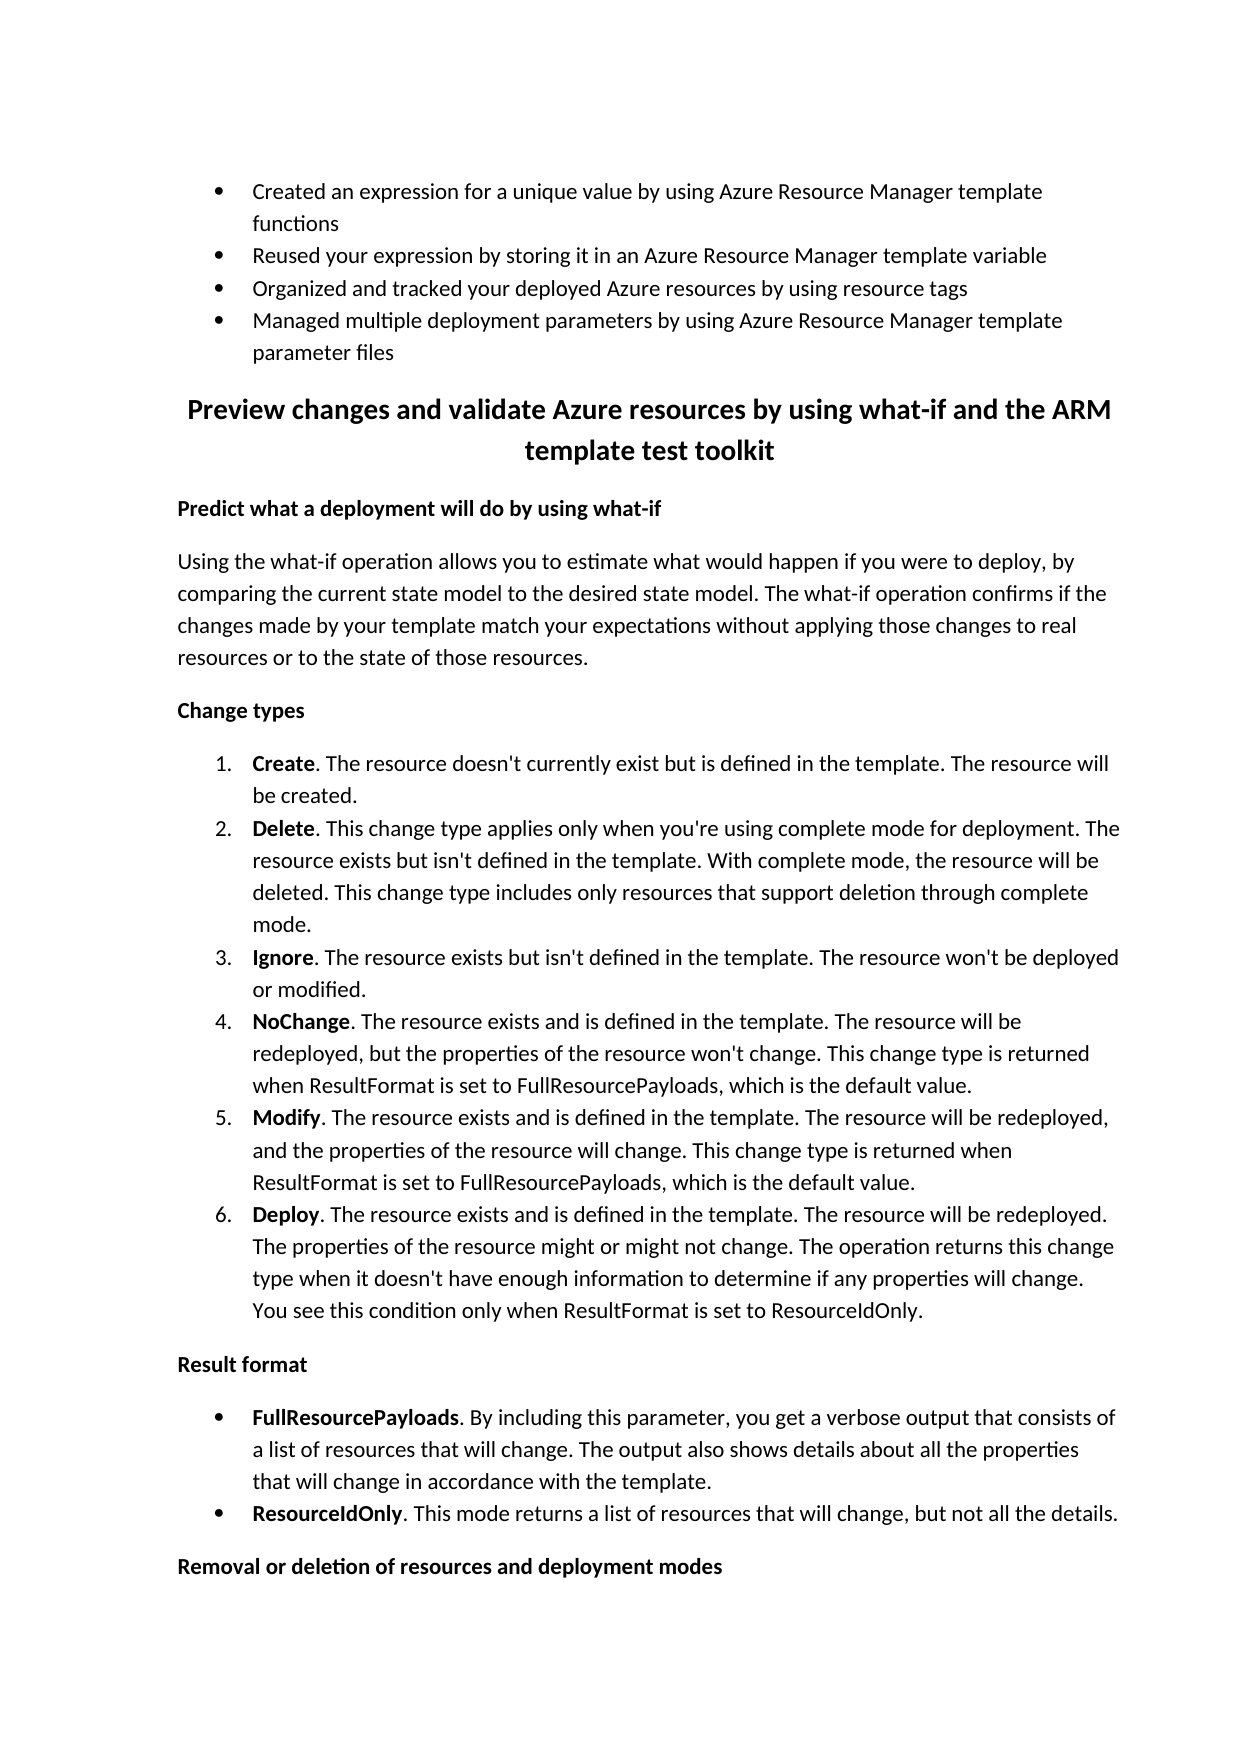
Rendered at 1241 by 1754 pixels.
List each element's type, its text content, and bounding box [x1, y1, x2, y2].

list Modify. The resource exists and is defined in the template. The resource will be redeployed, and the properties of the resource will change. This change type is returned when ResultFormat is set to FullResourcePayloads, which is the default value. [215, 1103, 1122, 1196]
list Delete. This change type applies only when you're using complete mode for deployment. The resource exists but isn't defined in the template. With complete mode, the resource will be deleted. This change type includes only resources that support deletion through complete mode. [215, 814, 1122, 938]
list ResourceIdOnly. This mode returns a list of resources that will change, but not all the details. [215, 1499, 1122, 1527]
text Change types [177, 696, 1122, 724]
list FullResourcePayloads. By including this parameter, you get a verbose output that consists of a list of resources that will change. The output also shows details about all the properties that will change in accordance with the template. [215, 1403, 1122, 1495]
list Reused your expression by storing it in an Azure Resource Manager template variable [215, 242, 1122, 269]
text Removal or deletion of resources and deployment modes [177, 1552, 1122, 1580]
list Deploy. The resource exists and is defined in the template. The resource will be redeployed. The properties of the resource might or might not change. The operation returns this change type when it doesn't have enough information to determine if any properties will change. You see this condition only when ResultFormat is set to ResourceIdOnly. [215, 1200, 1122, 1325]
list Create. The resource doesn't currently exist but is defined in the template. The resource will be created. [215, 749, 1122, 810]
list Organized and tracked your deployed Azure resources by using resource tags [215, 274, 1122, 302]
text Result format [177, 1350, 1122, 1378]
text Using the what-if operation allows you to estimate what would happen if you were to deploy, by comparing the current state model to the desired state model. The what-if operation confirms if the changes made by your template match your expectations without applying those changes to real resources or to the state of those resources. [177, 547, 1122, 671]
text Preview changes and validate Azure resources by using what-if and the ARM template test toolkit [177, 391, 1122, 468]
text Predict what a deployment will do by using what-if [177, 494, 1122, 522]
list NoChange. The resource exists and is defined in the template. The resource will be redeployed, but the properties of the resource won't change. This change type is returned when ResultFormat is set to FullResourcePayloads, which is the default value. [215, 1007, 1122, 1099]
list Managed multiple deployment parameters by using Azure Resource Manager template parameter files [215, 306, 1122, 366]
list Ignore. The resource exists but isn't defined in the template. The resource won't be deployed or modified. [215, 943, 1122, 1003]
list Created an expression for a unique value by using Azure Resource Manager template functions [215, 177, 1122, 237]
